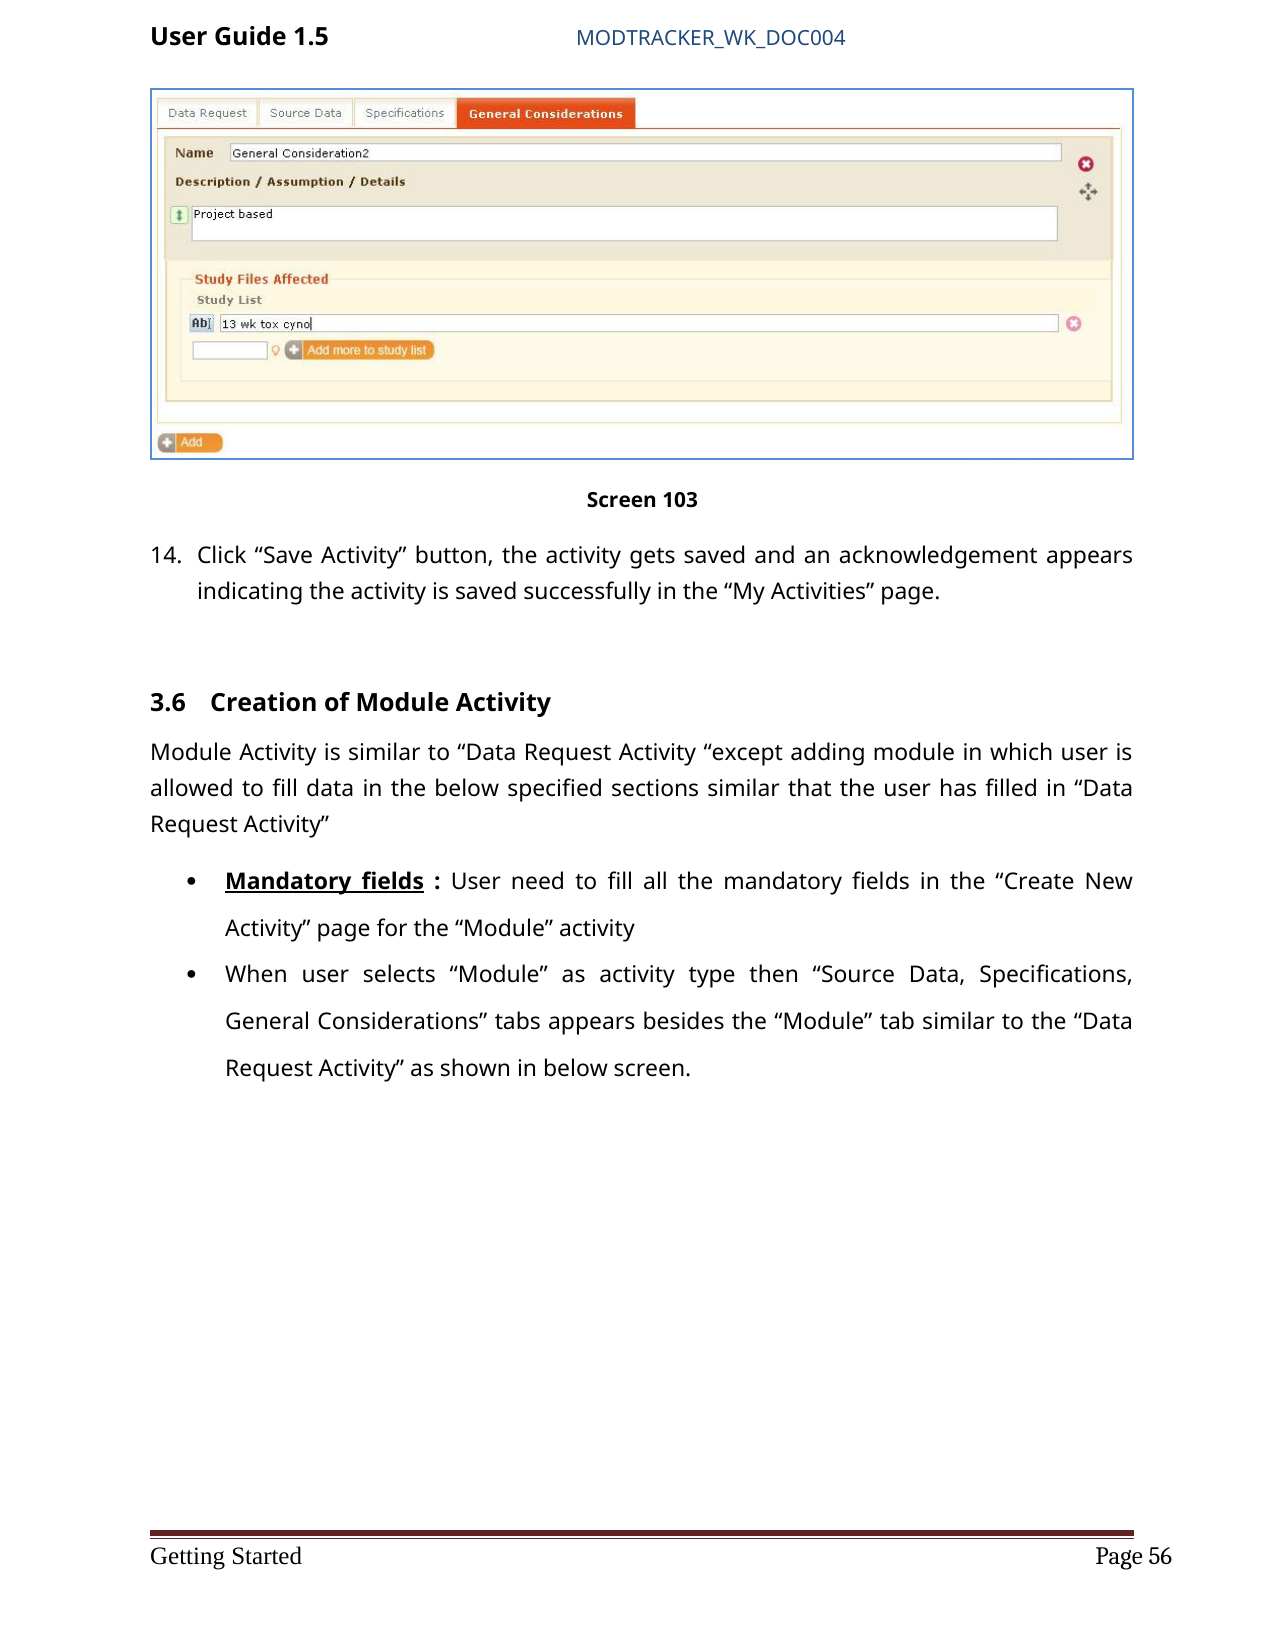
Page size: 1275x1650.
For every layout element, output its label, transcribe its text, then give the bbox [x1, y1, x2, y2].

list Mandatory fields : User need to fill all the mandatory fields in the “Create New Activity” page for the “Module” activity [187, 864, 1134, 943]
list Click “Save Activity” button, the activity gets saved and an acknowledgement appears indicating the activity is saved successfully in the “My Activities” page. [150, 539, 1134, 606]
picture [152, 90, 1132, 458]
text Module Activity is similar to “Data Request Activity “except adding module in which user is allowed to fill data in the below specified sections similar that the user has filled in “Data Request Activity” [150, 736, 1134, 839]
list When user selects “Module” as activity type then “Source Data, Specifications, General Considerations” tabs appears besides the “Module” tab similar to the “Data Request Activity” as shown in below screen. [187, 958, 1134, 1083]
subtitle Creation of Module Activity [150, 685, 1134, 719]
